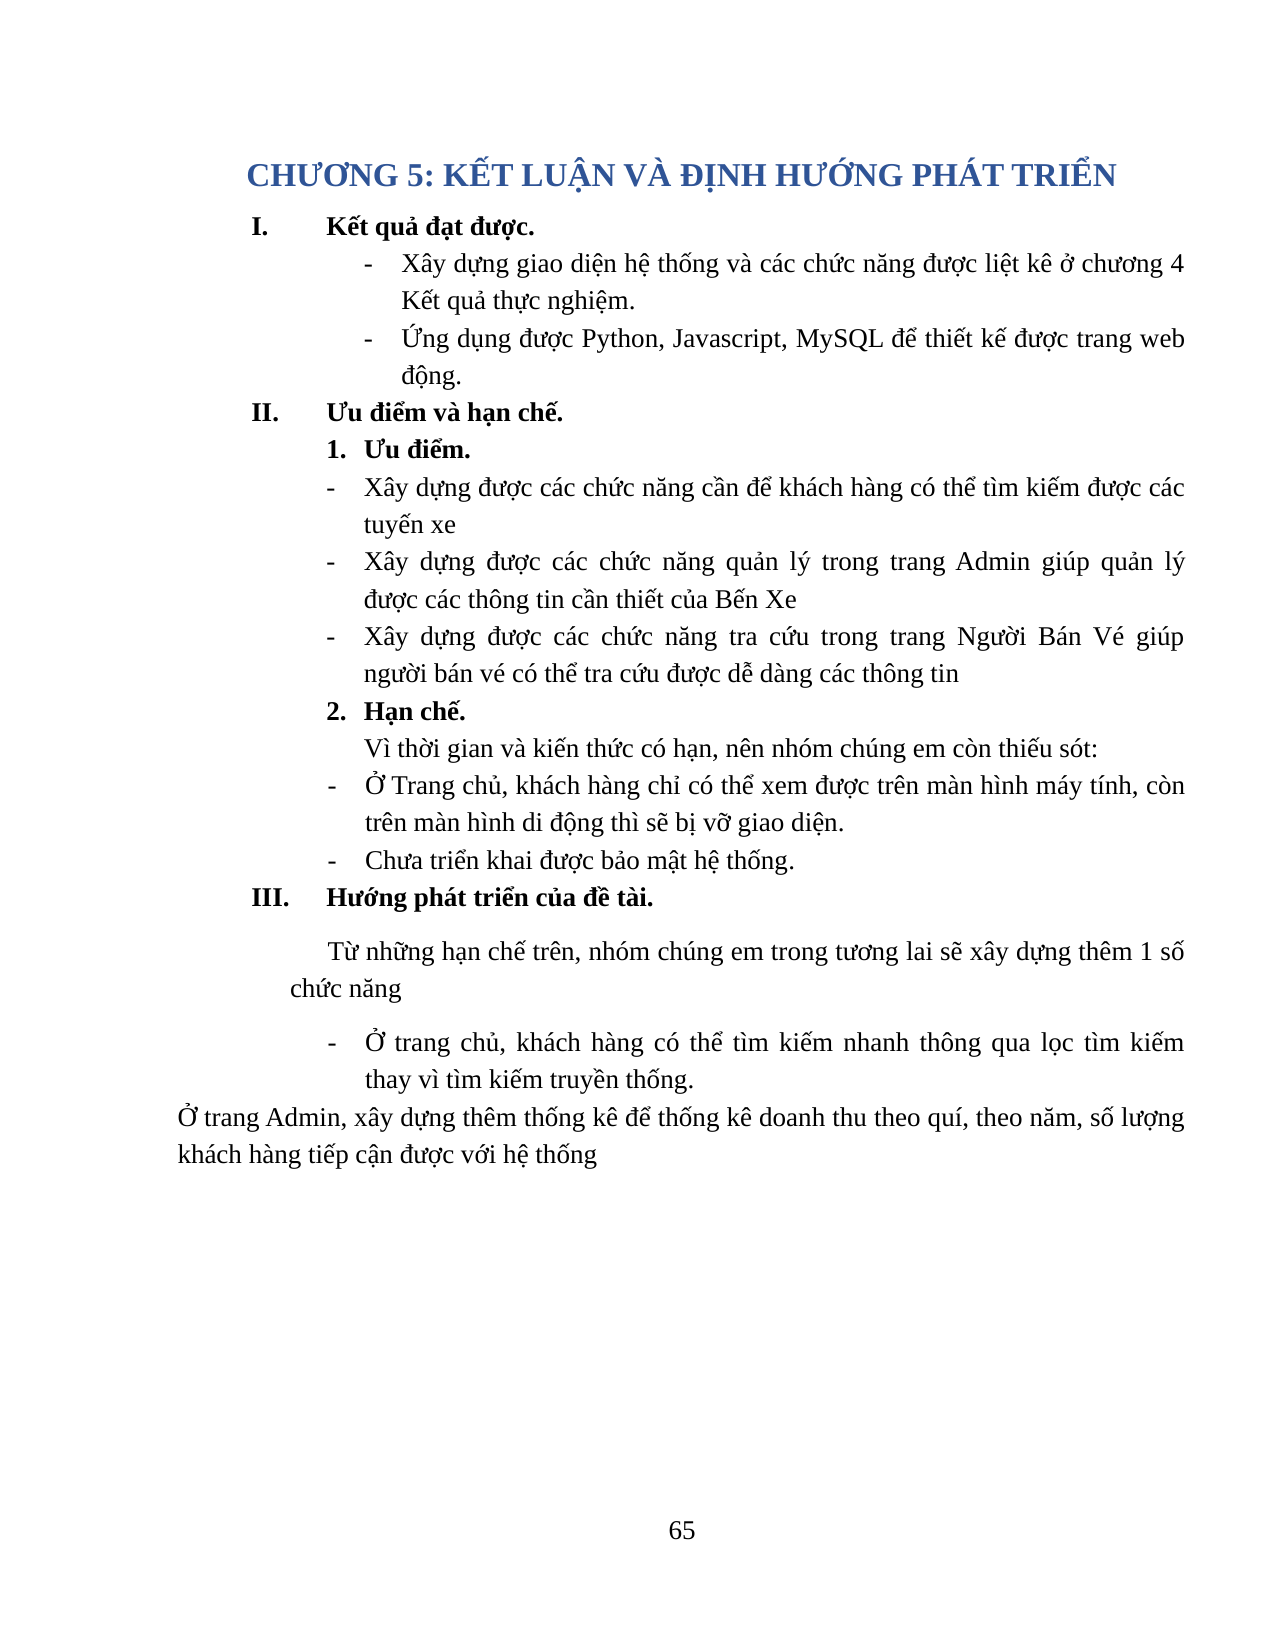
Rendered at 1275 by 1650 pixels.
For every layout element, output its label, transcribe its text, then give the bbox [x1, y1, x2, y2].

list Ứng dụng được Python, Javascript, MySQL để thiết kế được trang web động. [363, 322, 1186, 390]
list Xây dựng giao diện hệ thống và các chức năng được liệt kê ở chương 4 Kết quả thực nghiệm. [363, 247, 1186, 316]
list Ưu điểm. [326, 434, 1186, 465]
text Ở trang Admin, xây dựng thêm thống kê để thống kê doanh thu theo quí, theo năm, số lượng khách hàng tiếp cận được với hệ thống [177, 1101, 1186, 1169]
list Ở Trang chủ, khách hàng chỉ có thể xem được trên màn hình máy tính, còn trên màn hình di động thì sẽ bị vỡ giao diện. [327, 769, 1186, 838]
list Ưu điểm và hạn chế. [251, 396, 1186, 427]
list Ở trang chủ, khách hàng có thể tìm kiếm nhanh thông qua lọc tìm kiếm thay vì tìm kiếm truyền thống. [327, 1026, 1186, 1095]
list Xây dựng được các chức năng quản lý trong trang Admin giúp quản lý được các thông tin cần thiết của Bến Xe [326, 546, 1186, 614]
list Chưa triển khai được bảo mật hệ thống. [327, 844, 1186, 875]
list Hướng phát triển của đề tài. [251, 881, 1186, 912]
subtitle CHƯƠNG 5: KẾT LUẬN VÀ ĐỊNH HƯỚNG PHÁT TRIỂN [177, 156, 1186, 194]
list Hạn chế. [326, 695, 1186, 726]
list Xây dựng được các chức năng cần để khách hàng có thể tìm kiếm được các tuyến xe [326, 471, 1186, 539]
list Kết quả đạt được. [251, 210, 1186, 241]
list Vì thời gian và kiến thức có hạn, nên nhóm chúng em còn thiếu sót: [326, 732, 1186, 763]
text Từ những hạn chế trên, nhóm chúng em trong tương lai sẽ xây dựng thêm 1 số chức năng [290, 935, 1186, 1003]
list Xây dựng được các chức năng tra cứu trong trang Người Bán Vé giúp người bán vé có thể tra cứu được dễ dàng các thông tin [326, 620, 1186, 688]
